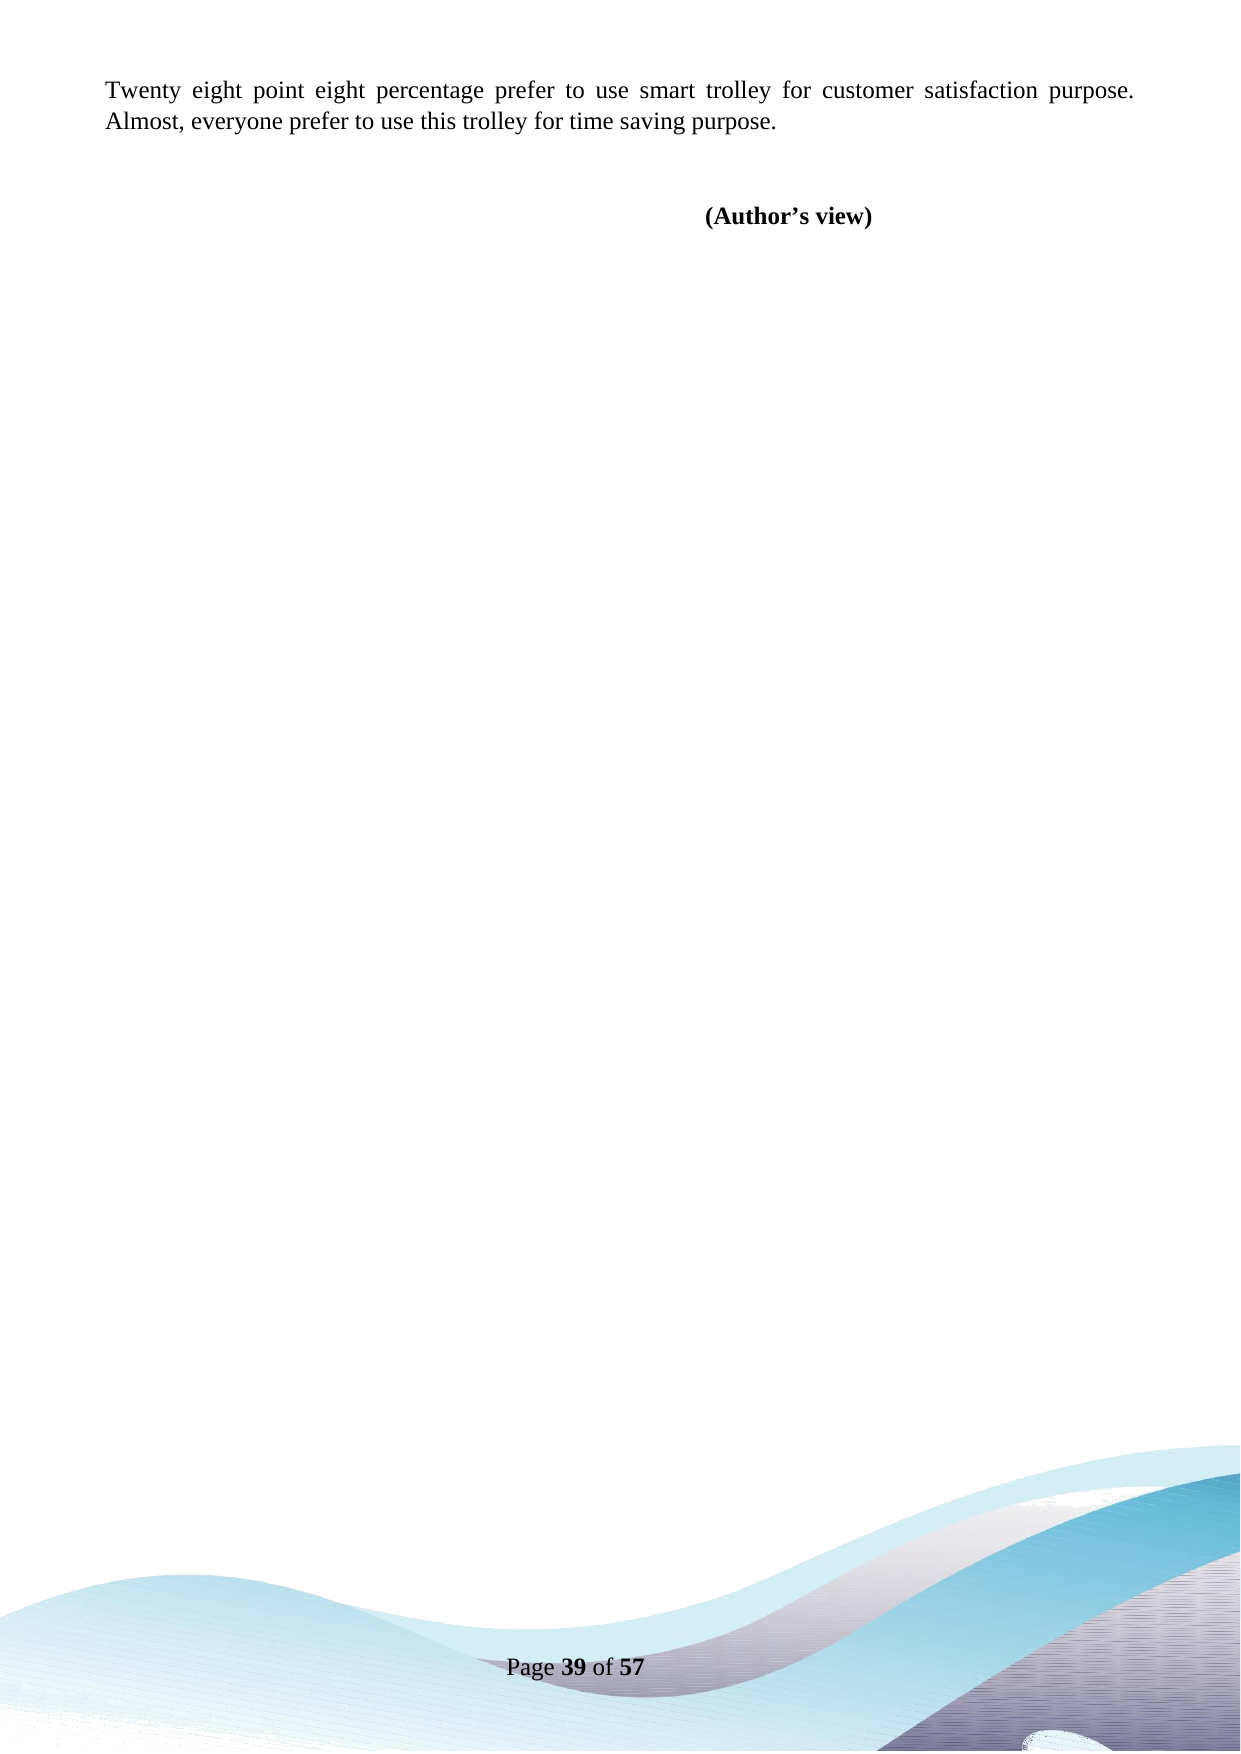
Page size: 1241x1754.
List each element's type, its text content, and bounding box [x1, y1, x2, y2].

text (Author’s view) [105, 201, 1135, 230]
picture [0, 1435, 1241, 1751]
